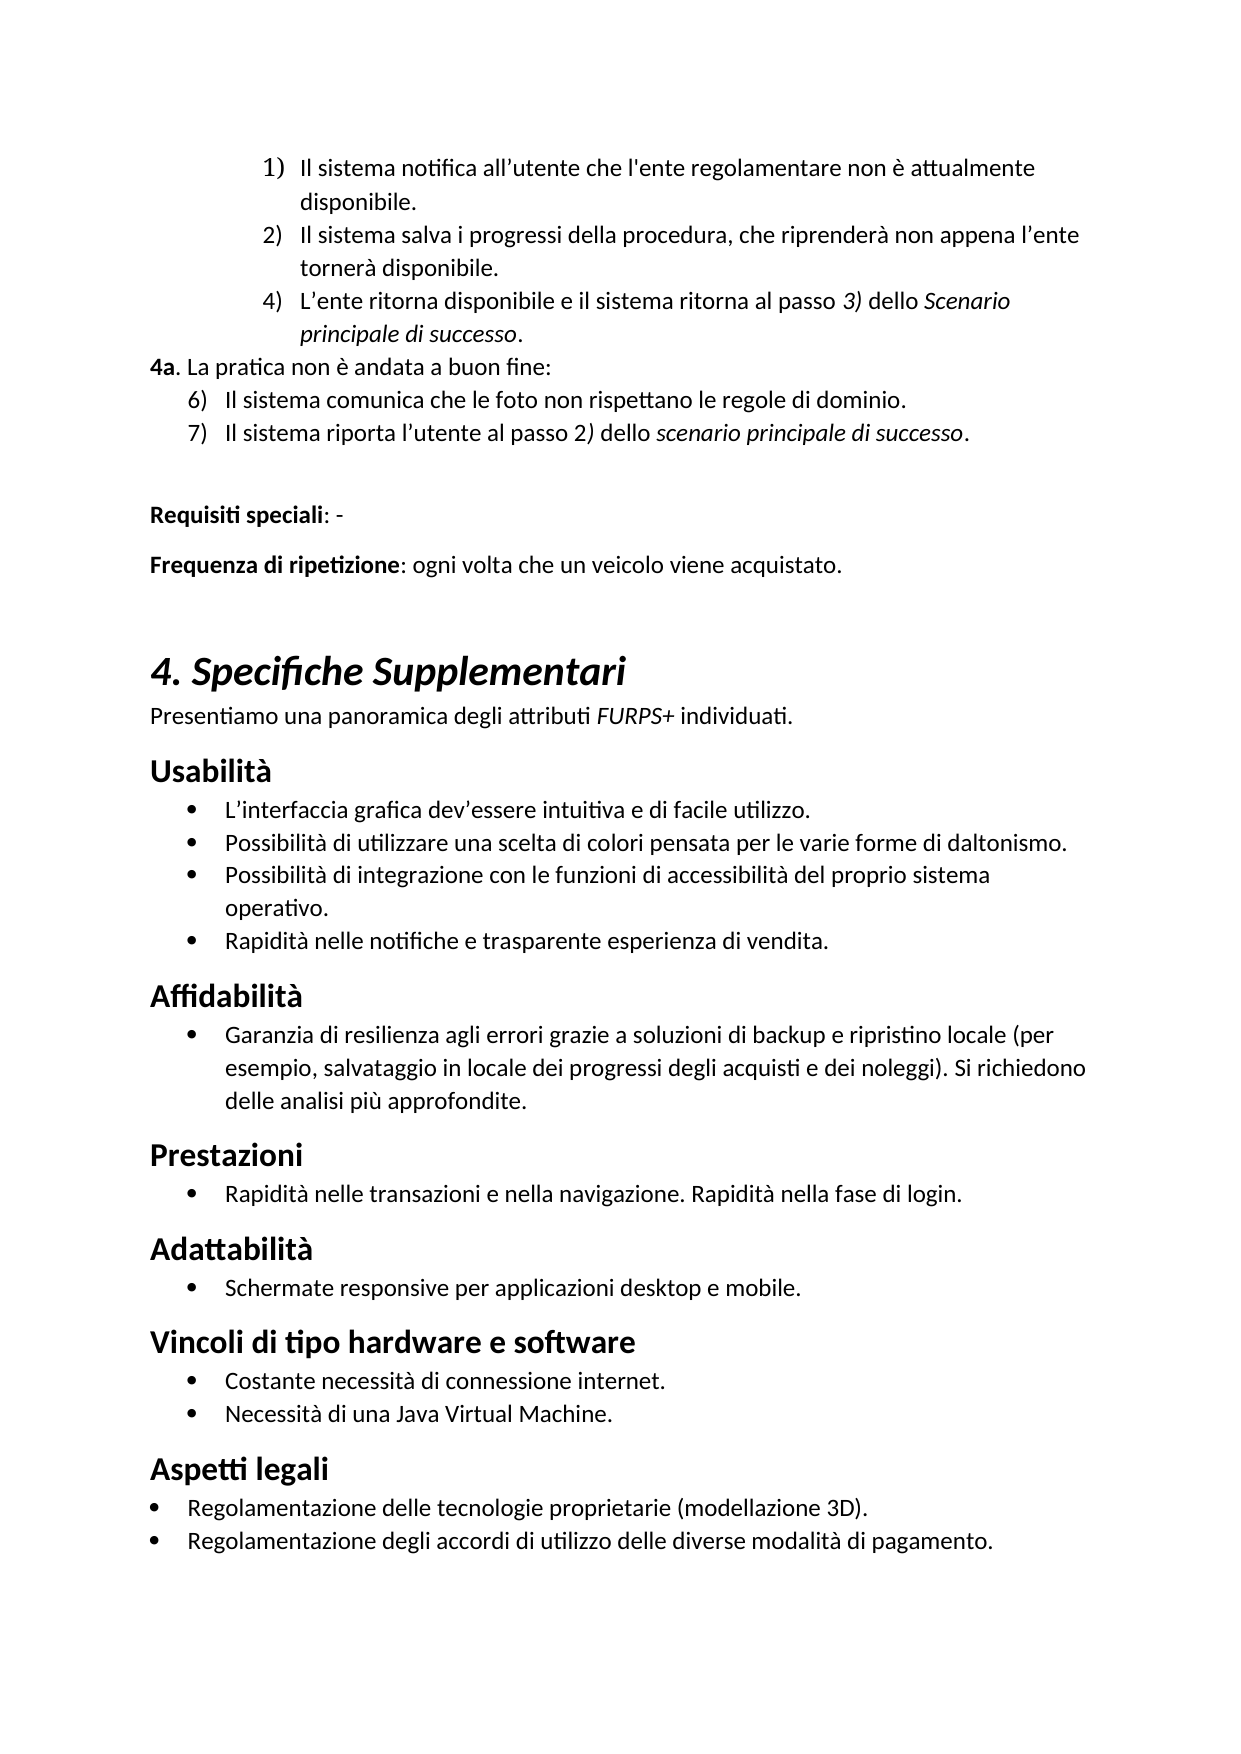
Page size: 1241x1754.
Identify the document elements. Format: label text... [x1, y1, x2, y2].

subtitle Prestazioni [150, 1134, 1090, 1175]
subtitle Vincoli di tipo hardware e software [150, 1322, 1090, 1362]
list L’ente ritorna disponibile e il sistema ritorna al passo 3) dello Scenario principale di successo. [262, 285, 1090, 349]
list Il sistema comunica che le foto non rispettano le regole di dominio. [187, 384, 1090, 414]
list Il sistema riporta l’utente al passo 2) dello scenario principale di successo. [187, 417, 1090, 447]
subtitle 4. Specifiche Supplementari [150, 645, 1090, 696]
text Presentiamo una panoramica degli attributi FURPS+ individuati. [150, 700, 1090, 731]
list Rapidità nelle transazioni e nella navigazione. Rapidità nella fase di login. [187, 1178, 1090, 1209]
subtitle Affidabilità [150, 975, 1090, 1016]
list Il sistema notifica all’utente che l'ente regolamentare non è attualmente disponibile. [262, 150, 1090, 217]
list Costante necessità di connessione internet. [187, 1366, 1090, 1396]
text Frequenza di ripetizione: ogni volta che un veicolo viene acquistato. [150, 549, 1090, 579]
list Possibilità di integrazione con le funzioni di accessibilità del proprio sistema operativo. [187, 860, 1090, 923]
list 4a. La pratica non è andata a buon fine: [150, 351, 1090, 382]
list L’interfaccia grafica dev’essere intuitiva e di facile utilizzo. [187, 794, 1090, 824]
list Regolamentazione delle tecnologie proprietarie (modellazione 3D). [150, 1492, 1090, 1522]
subtitle Adattabilità [150, 1228, 1090, 1269]
list Regolamentazione degli accordi di utilizzo delle diverse modalità di pagamento. [150, 1525, 1090, 1555]
list Possibilità di utilizzare una scelta di colori pensata per le varie forme di daltonismo. [187, 827, 1090, 857]
list Rapidità nelle notifiche e trasparente esperienza di vendita. [187, 926, 1090, 956]
subtitle Usabilità [150, 750, 1090, 791]
text Requisiti speciali: - [150, 499, 1090, 530]
list Il sistema salva i progressi della procedura, che riprenderà non appena l’ente tornerà disponibile. [262, 219, 1090, 283]
list Necessità di una Java Virtual Machine. [187, 1398, 1090, 1429]
subtitle Aspetti legali [150, 1448, 1090, 1489]
list Schermate responsive per applicazioni desktop e mobile. [187, 1272, 1090, 1302]
list Garanzia di resilienza agli errori grazie a soluzioni di backup e ripristino locale (per esempio, salvataggio in locale dei progressi degli acquisti e dei noleggi). Si richiedono delle analisi più approfondite. [187, 1019, 1090, 1115]
